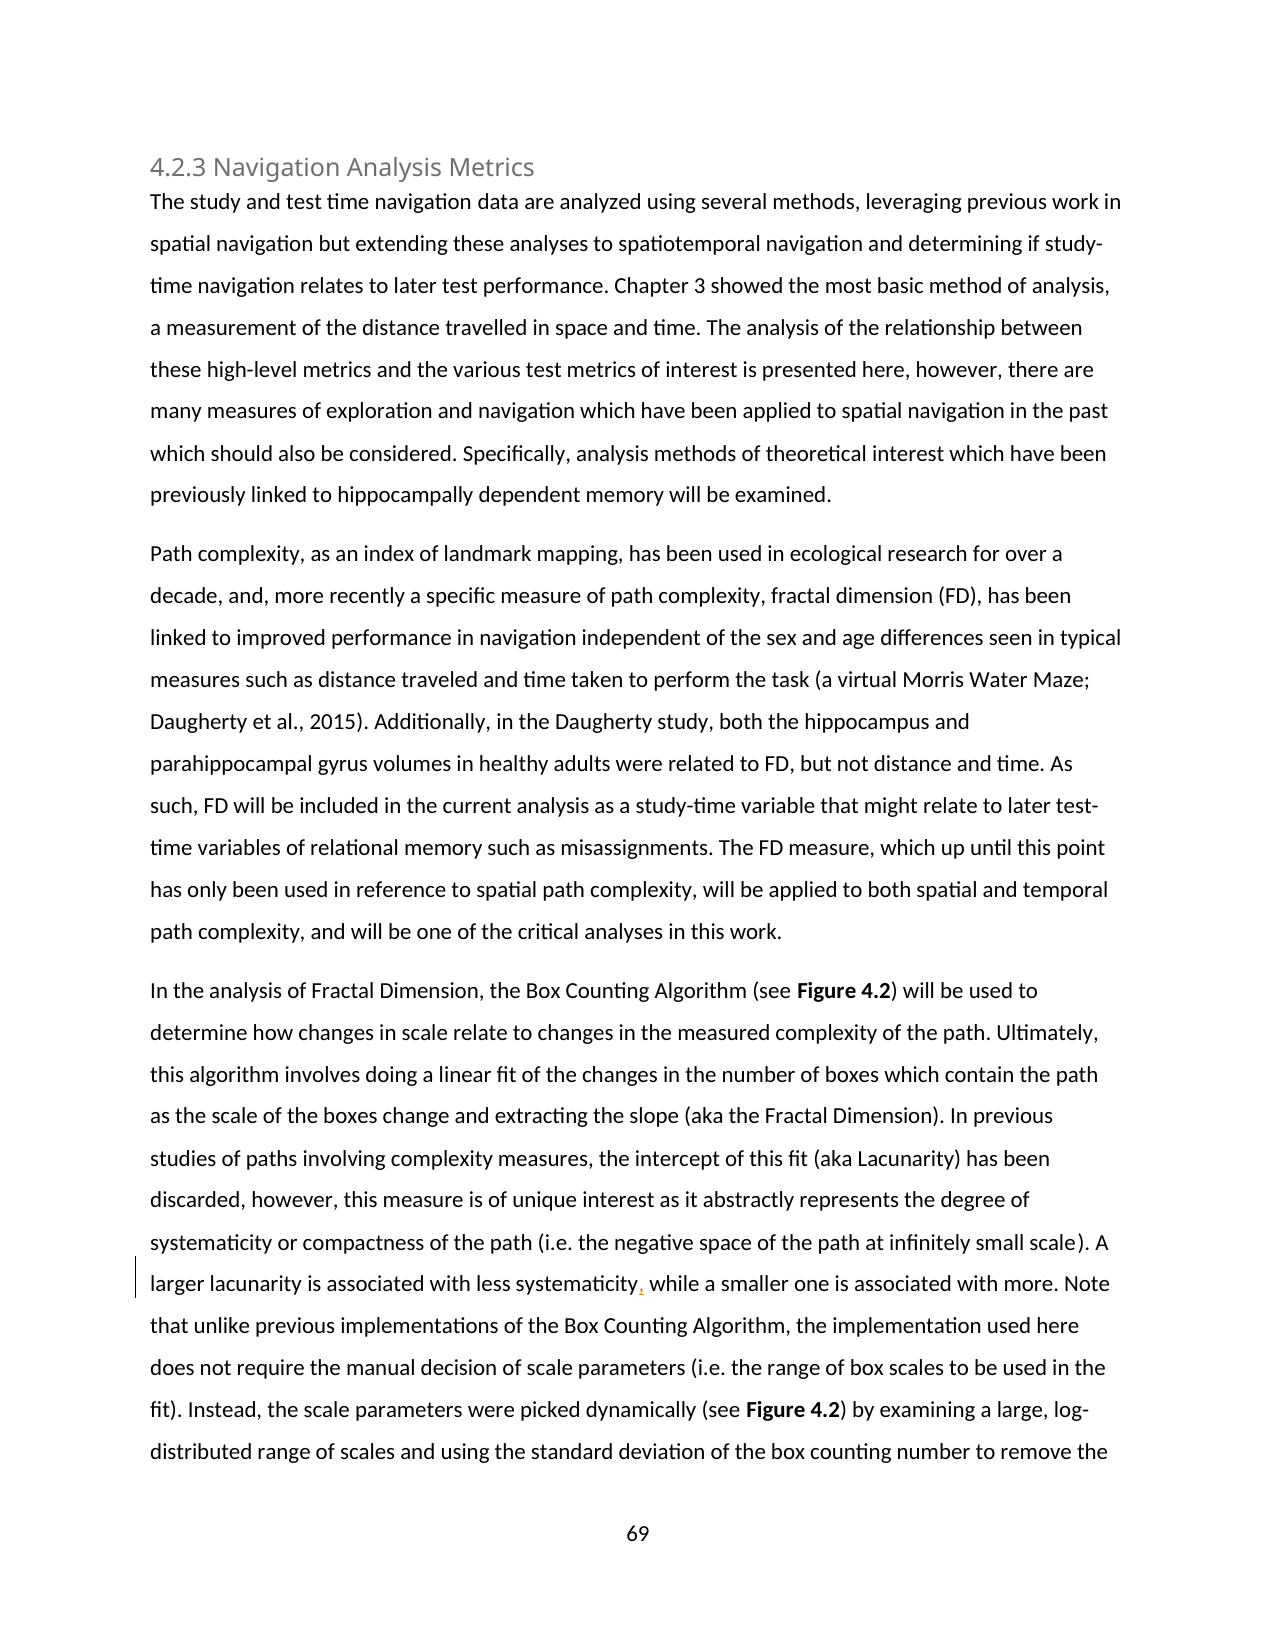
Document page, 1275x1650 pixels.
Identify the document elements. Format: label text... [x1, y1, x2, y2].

text Path complexity, as an index of landmark mapping, has been used in ecological research for over a decade, and, more recently a specific measure of path complexity, fractal dimension (FD), has been linked to improved performance in navigation independent of the sex and age differences seen in typical measures such as distance traveled and time taken to perform the task (a virtual Morris Water Maze; Daugherty et al., 2015). Additionally, in the Daugherty study, both the hippocampus and parahippocampal gyrus volumes in healthy adults were related to FD, but not distance and time. As such, FD will be included in the current analysis as a study-time variable that might relate to later test-time variables of relational memory such as misassignments. The FD measure, which up until this point has only been used in reference to spatial path complexity, will be applied to both spatial and temporal path complexity, and will be one of the critical analyses in this work. [150, 539, 1125, 945]
subtitle 4.2.3 Navigation Analysis Metrics [150, 150, 1125, 184]
text The study and test time navigation data are analyzed using several methods, leveraging previous work in spatial navigation but extending these analyses to spatiotemporal navigation and determining if study-time navigation relates to later test performance. Chapter 3 showed the most basic method of analysis, a measurement of the distance travelled in space and time. The analysis of the relationship between these high-level metrics and the various test metrics of interest is presented here, however, there are many measures of exploration and navigation which have been applied to spatial navigation in the past which should also be considered. Specifically, analysis methods of theoretical interest which have been previously linked to hippocampally dependent memory will be examined. [150, 187, 1125, 509]
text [150, 976, 1125, 1466]
